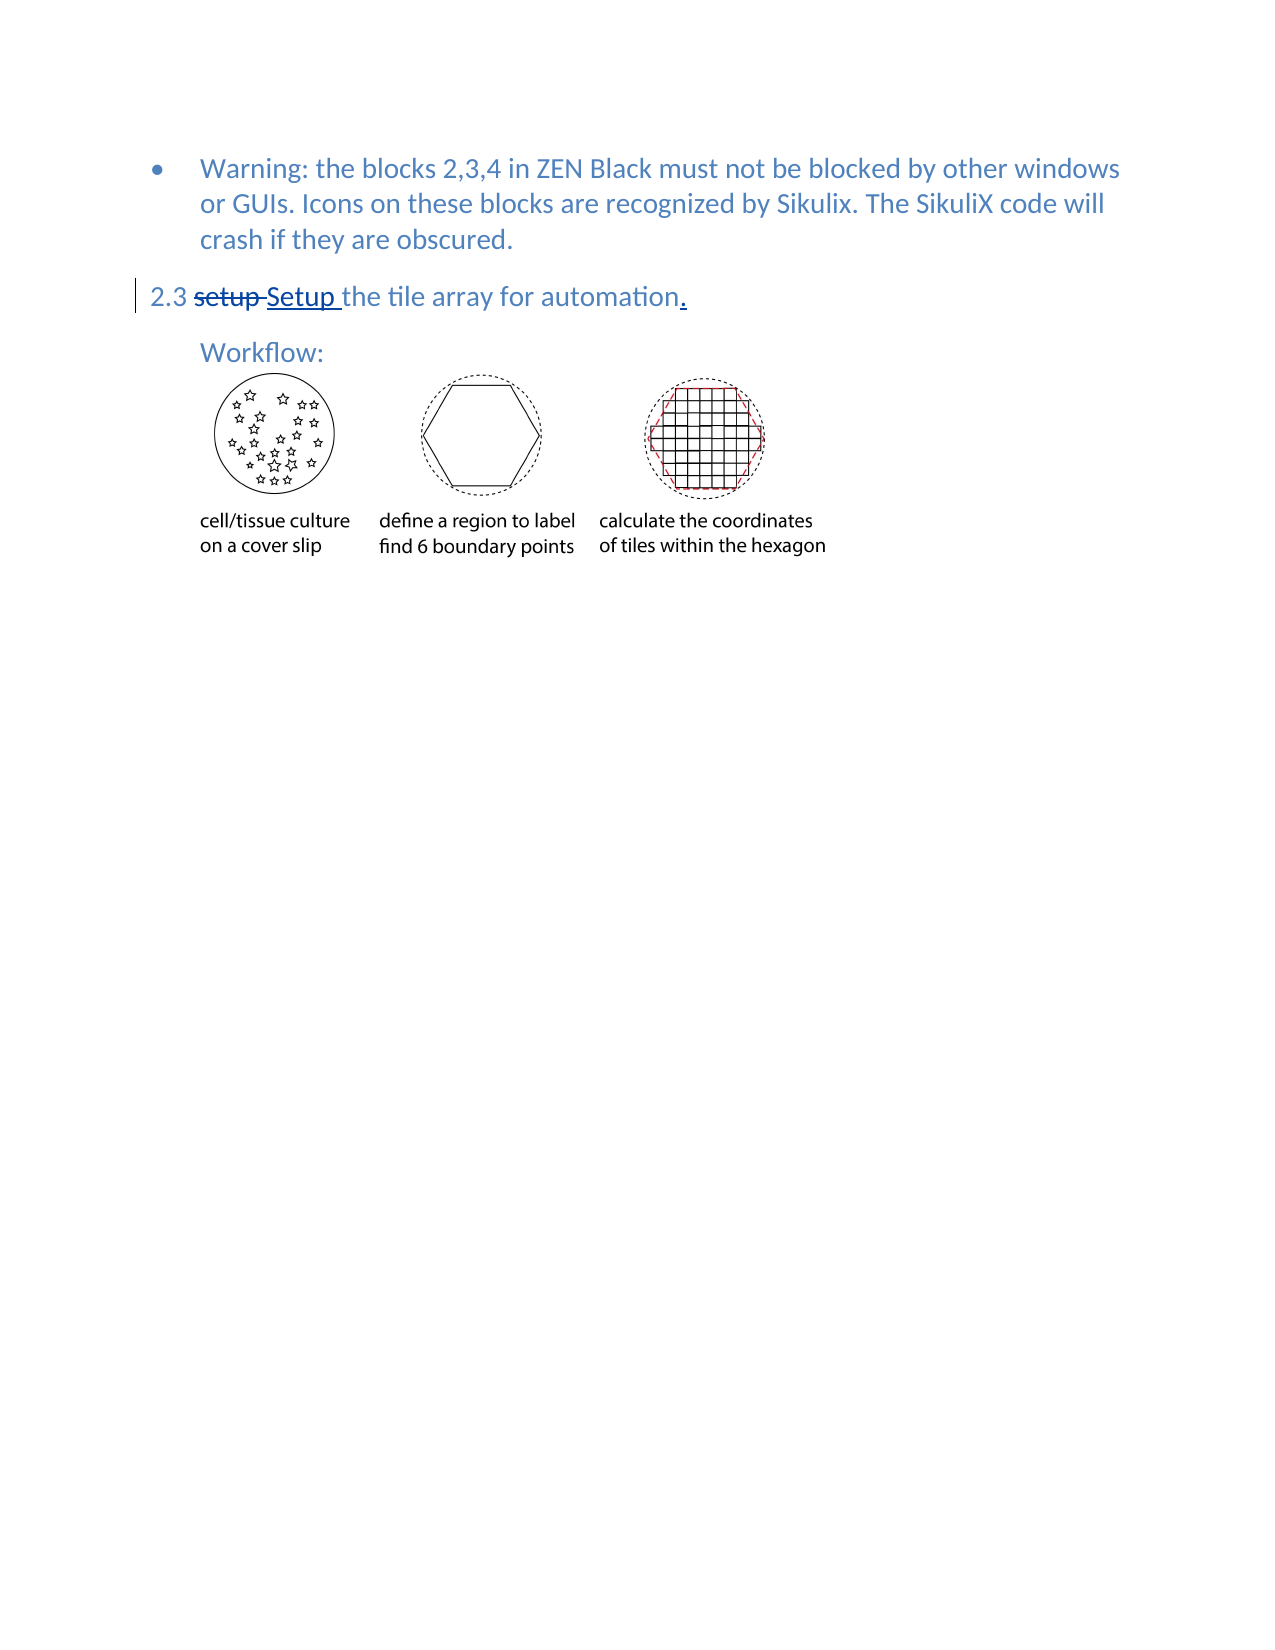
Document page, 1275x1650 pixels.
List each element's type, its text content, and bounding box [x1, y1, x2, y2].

subtitle 2.3 the tile array for automation [150, 278, 1125, 313]
subtitle Workflow: [150, 334, 1125, 370]
picture [200, 373, 826, 558]
subtitle Warning: the blocks 2,3,4 in ZEN Black must not be blocked by other windows or GUIs. Icons on these blocks are recognized by Sikulix. The SikuliX code will crash if they are obscured. [150, 150, 1125, 257]
